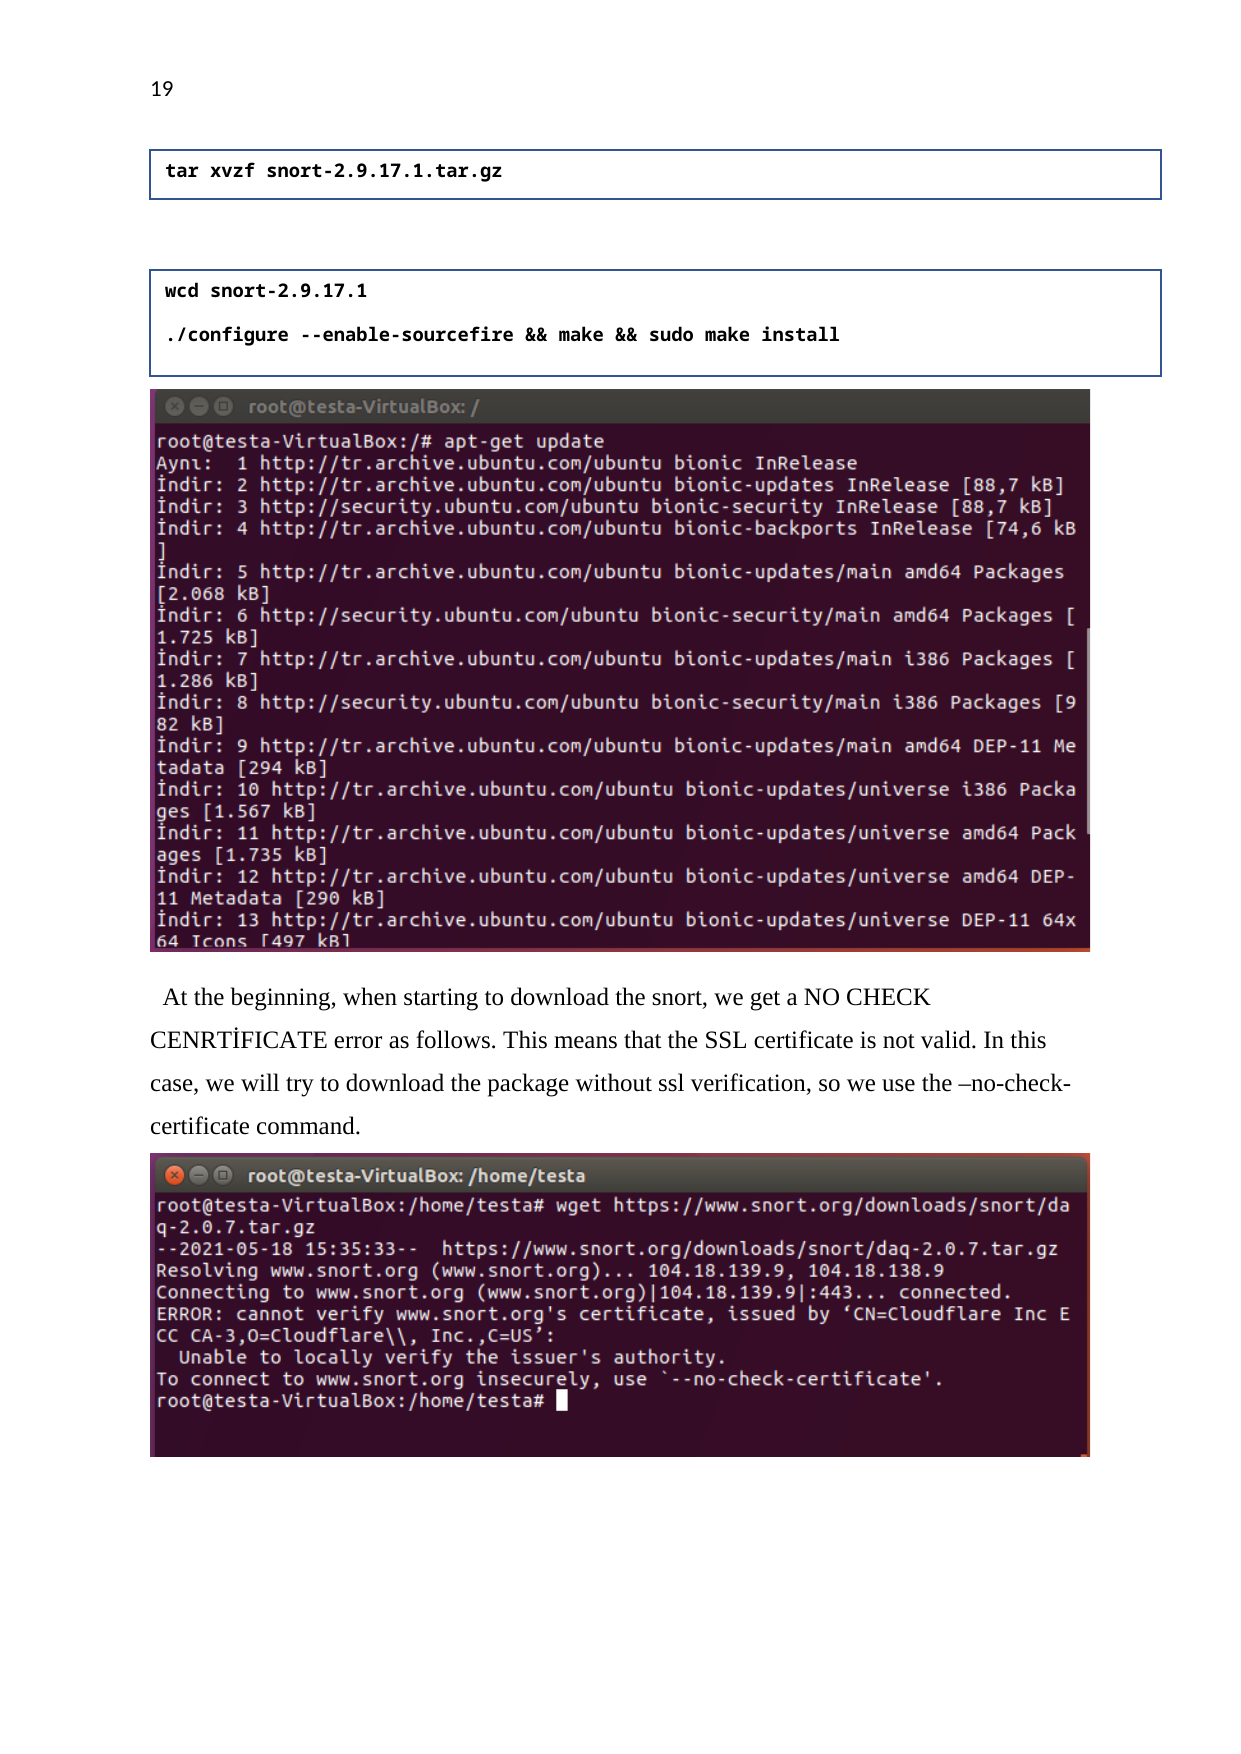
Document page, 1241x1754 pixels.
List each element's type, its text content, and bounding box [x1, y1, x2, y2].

picture [150, 389, 1091, 952]
text At the beginning, when starting to download the snort, we get a NO CHECK CENRTİFICATE error as follows. This means that the SSL certificate is not valid. In this case, we will try to download the package without ssl verification, so we use the –no-check-certificate command. [150, 982, 1090, 1153]
picture [150, 1153, 1091, 1457]
